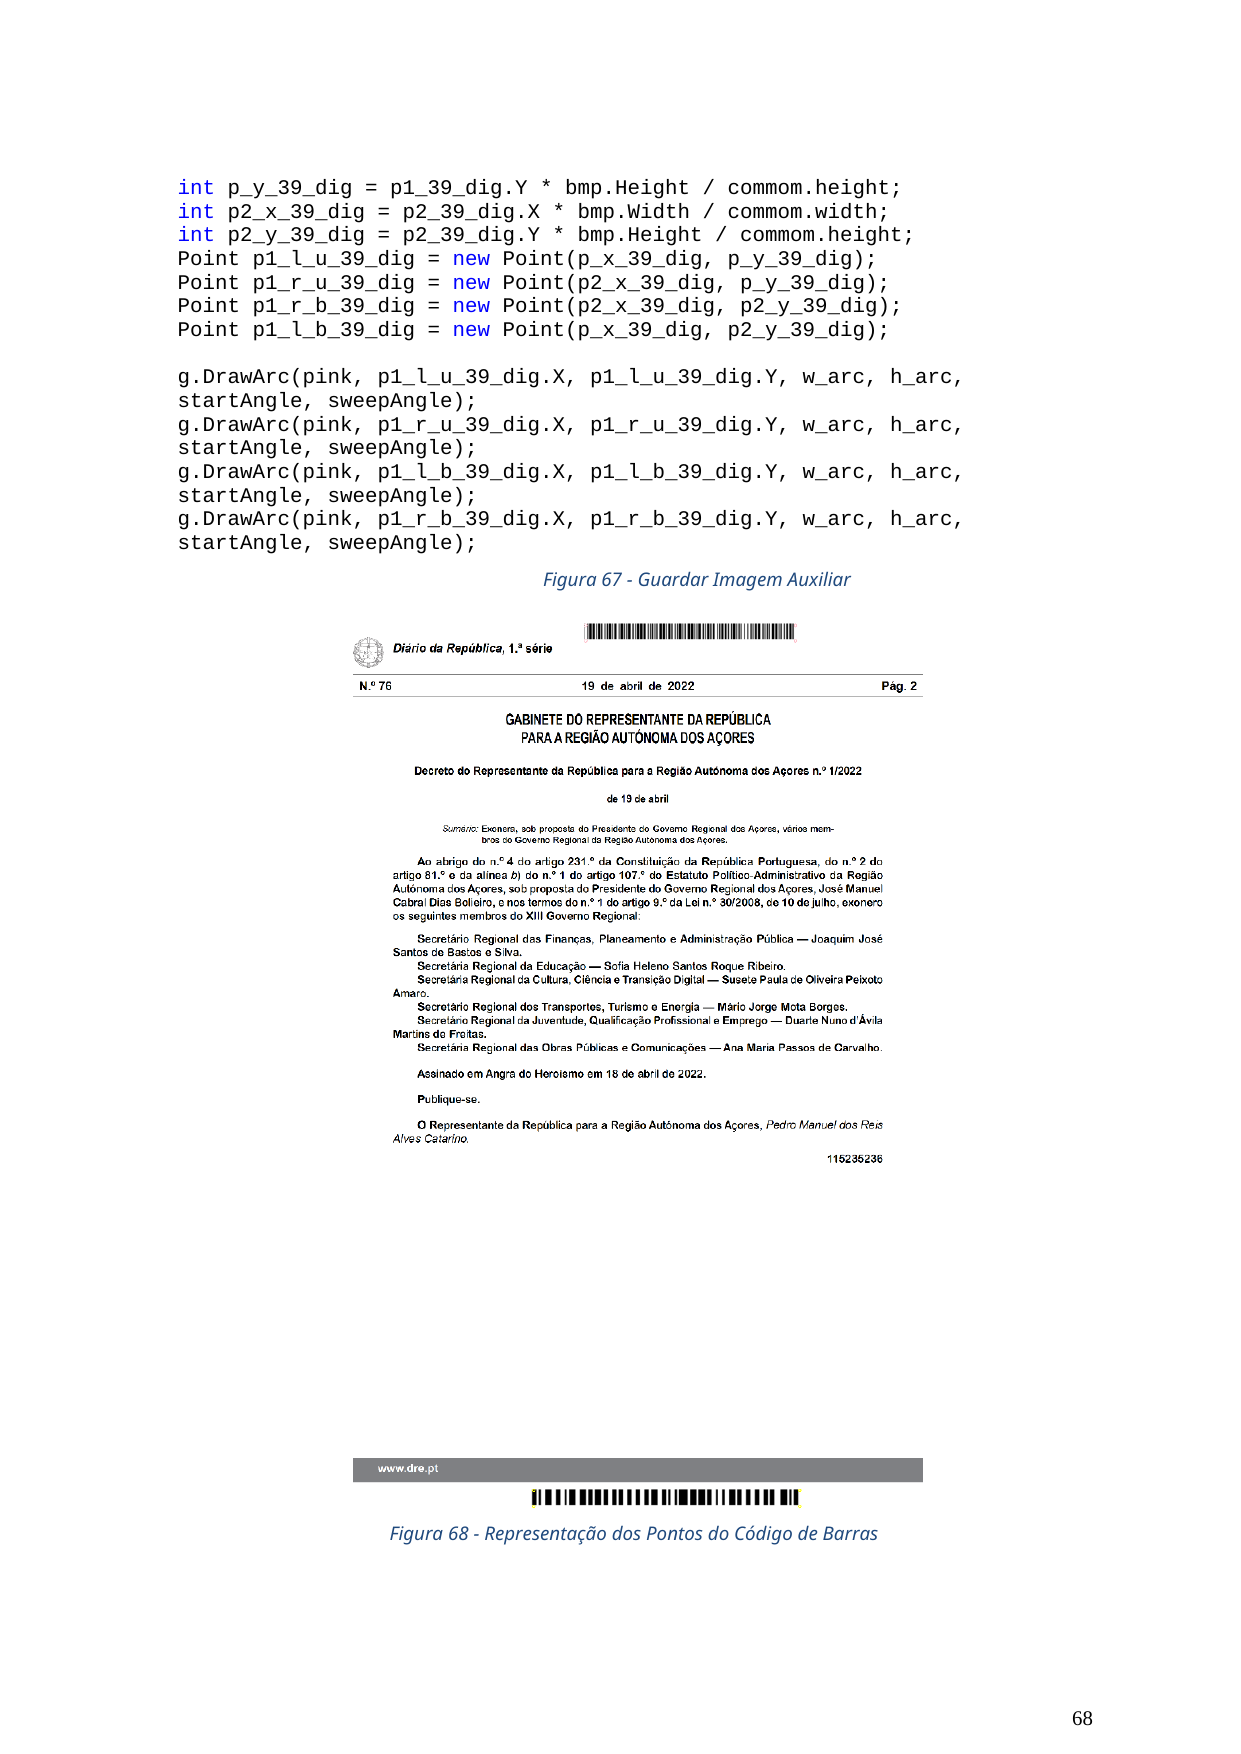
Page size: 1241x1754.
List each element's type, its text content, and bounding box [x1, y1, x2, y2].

text int p2_y_39_dig = p2_39_dig.Y * bmp.Height / commom.height; [177, 224, 1092, 248]
text g.DrawArc(pink, p1_l_b_39_dig.X, p1_l_b_39_dig.Y, w_arc, h_arc, startAngle, sweepAngle); [177, 461, 1092, 508]
text Figura 68 - Representação dos Pontos do Código de Barras [177, 1520, 1092, 1546]
text g.DrawArc(pink, p1_r_b_39_dig.X, p1_r_b_39_dig.Y, w_arc, h_arc, startAngle, sweepAngle); [177, 508, 1092, 556]
picture [316, 613, 959, 1521]
text Point p1_r_u_39_dig = new Point(p2_x_39_dig, p_y_39_dig); [177, 272, 1092, 295]
text g.DrawArc(pink, p1_r_u_39_dig.X, p1_r_u_39_dig.Y, w_arc, h_arc, startAngle, sweepAngle); [177, 414, 1092, 461]
text int p_y_39_dig = p1_39_dig.Y * bmp.Height / commom.height; [177, 177, 1092, 201]
text g.DrawArc(pink, p1_l_u_39_dig.X, p1_l_u_39_dig.Y, w_arc, h_arc, startAngle, sweepAngle); [177, 366, 1092, 414]
text Point p1_r_b_39_dig = new Point(p2_x_39_dig, p2_y_39_dig); [177, 295, 1092, 319]
text Point p1_l_u_39_dig = new Point(p_x_39_dig, p_y_39_dig); [177, 248, 1092, 272]
text Point p1_l_b_39_dig = new Point(p_x_39_dig, p2_y_39_dig); [177, 319, 1092, 343]
text int p2_x_39_dig = p2_39_dig.X * bmp.Width / commom.width; [177, 201, 1092, 224]
